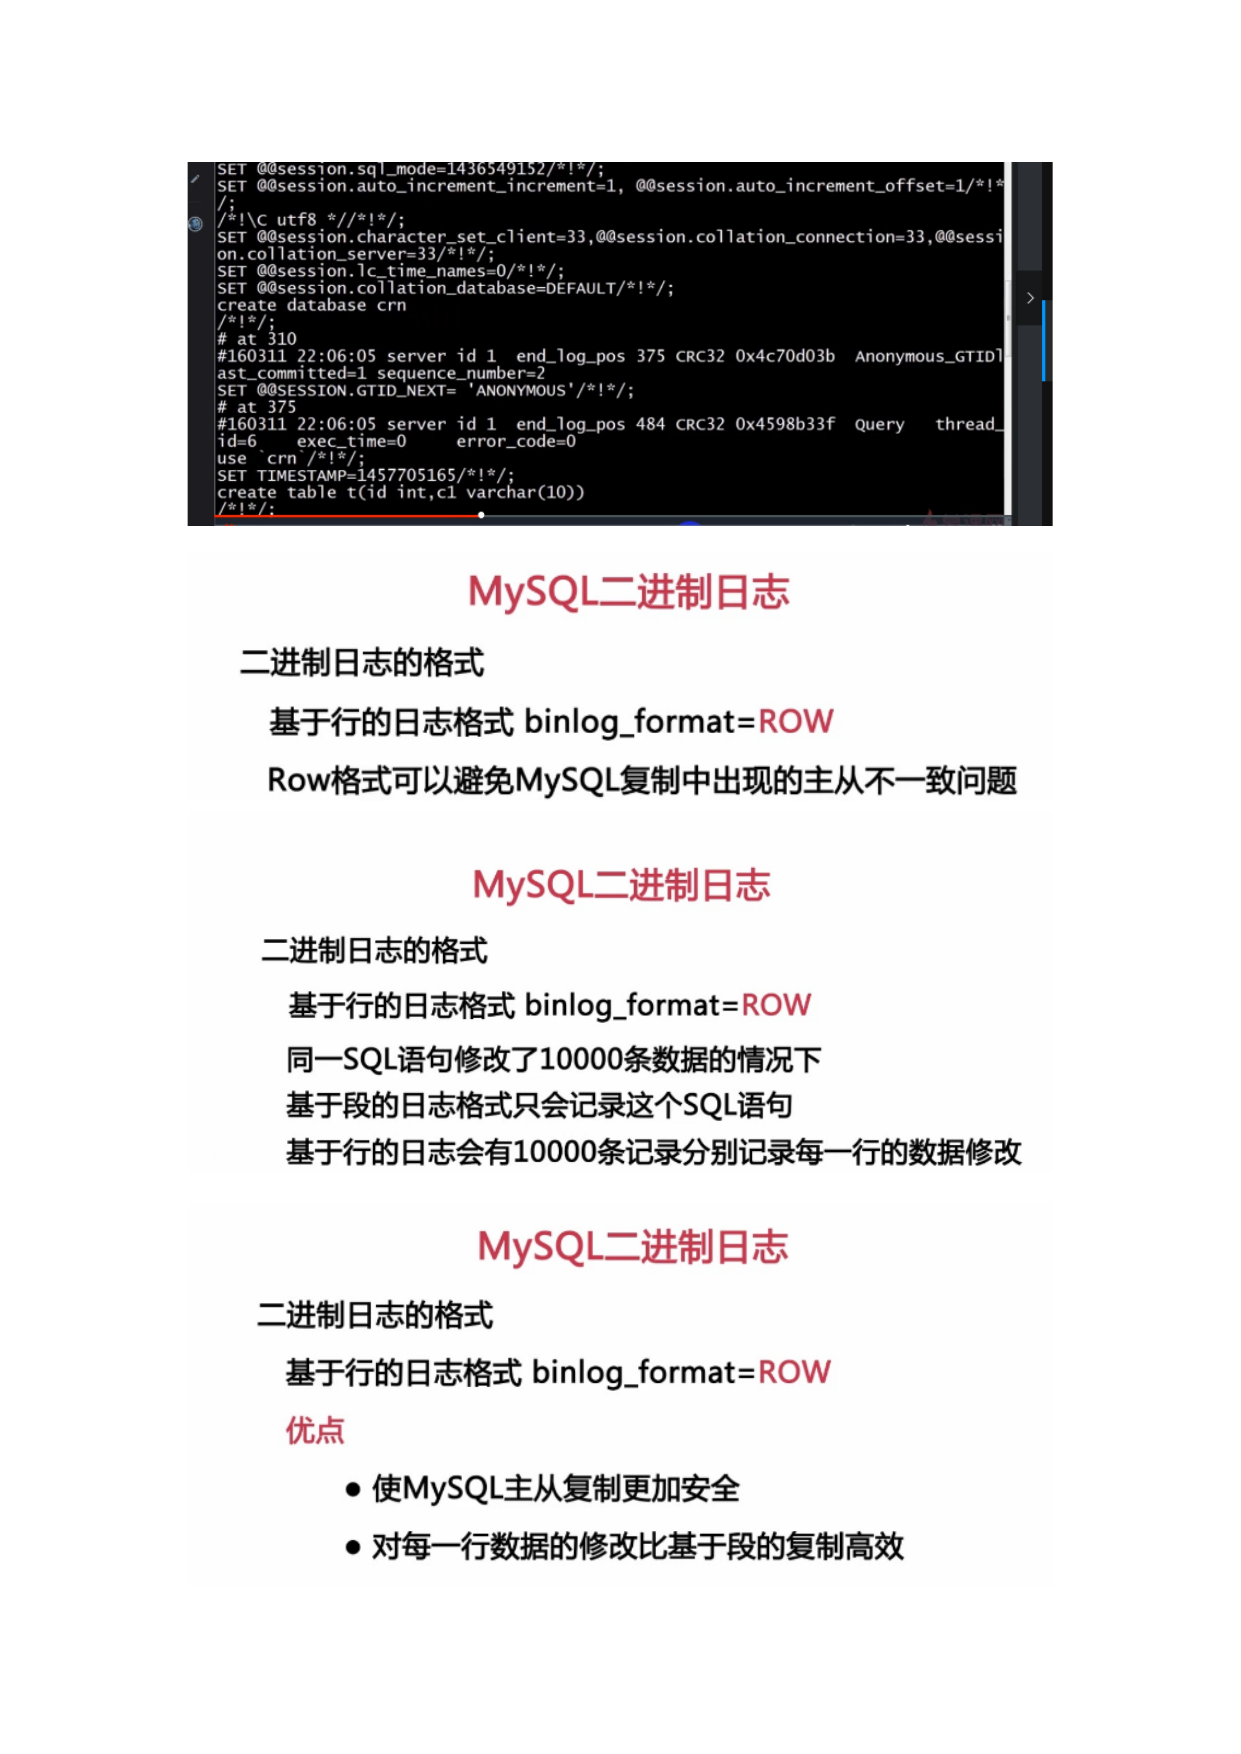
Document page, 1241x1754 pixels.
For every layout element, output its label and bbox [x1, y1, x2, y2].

picture [187, 1202, 1053, 1587]
picture [187, 162, 1053, 526]
picture [187, 812, 1053, 1173]
picture [187, 552, 1053, 801]
